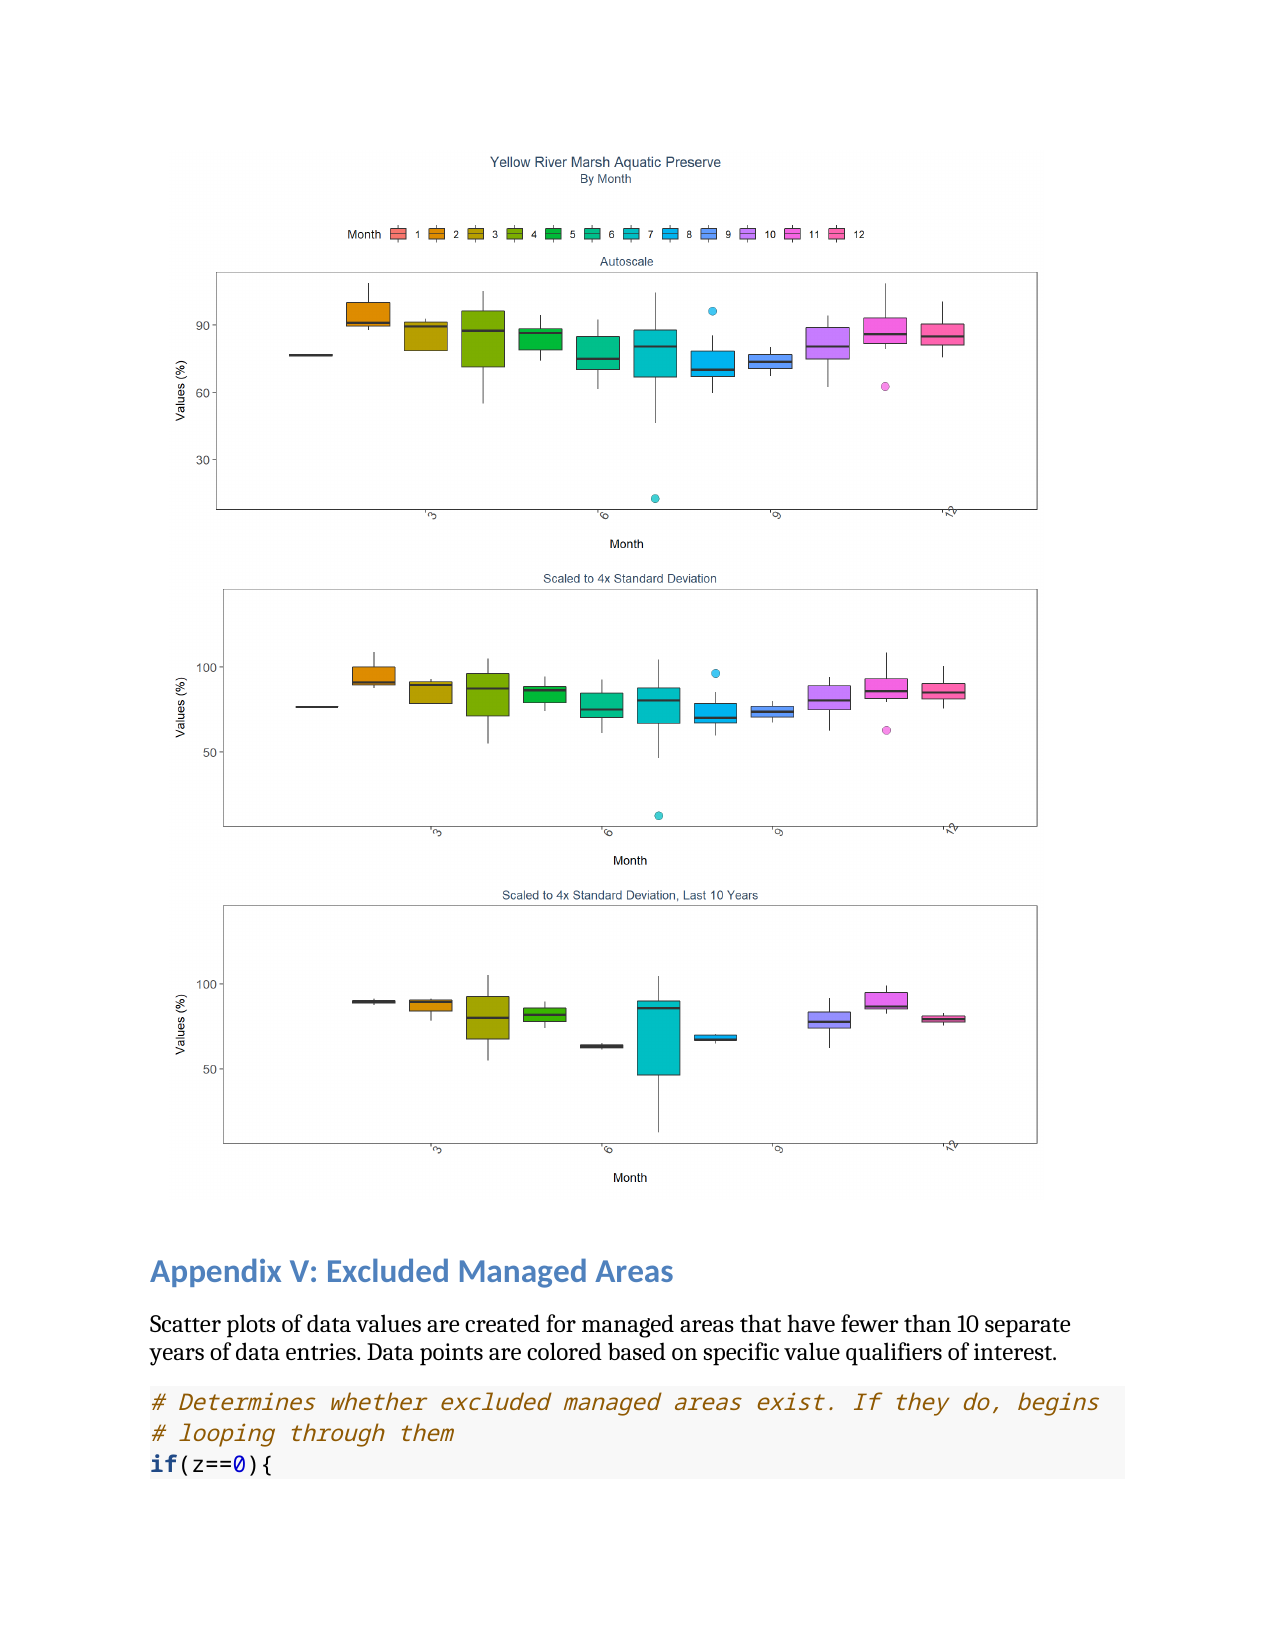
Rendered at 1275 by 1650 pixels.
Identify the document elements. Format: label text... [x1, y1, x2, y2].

picture [168, 150, 1044, 1200]
text Scatter plots of data values are created for managed areas that have fewer than 10 separate years of data entries. Data points are colored based on specific value qualifiers of interest. [150, 1309, 1125, 1367]
subtitle Appendix V: Excluded Managed Areas [150, 1250, 1125, 1291]
